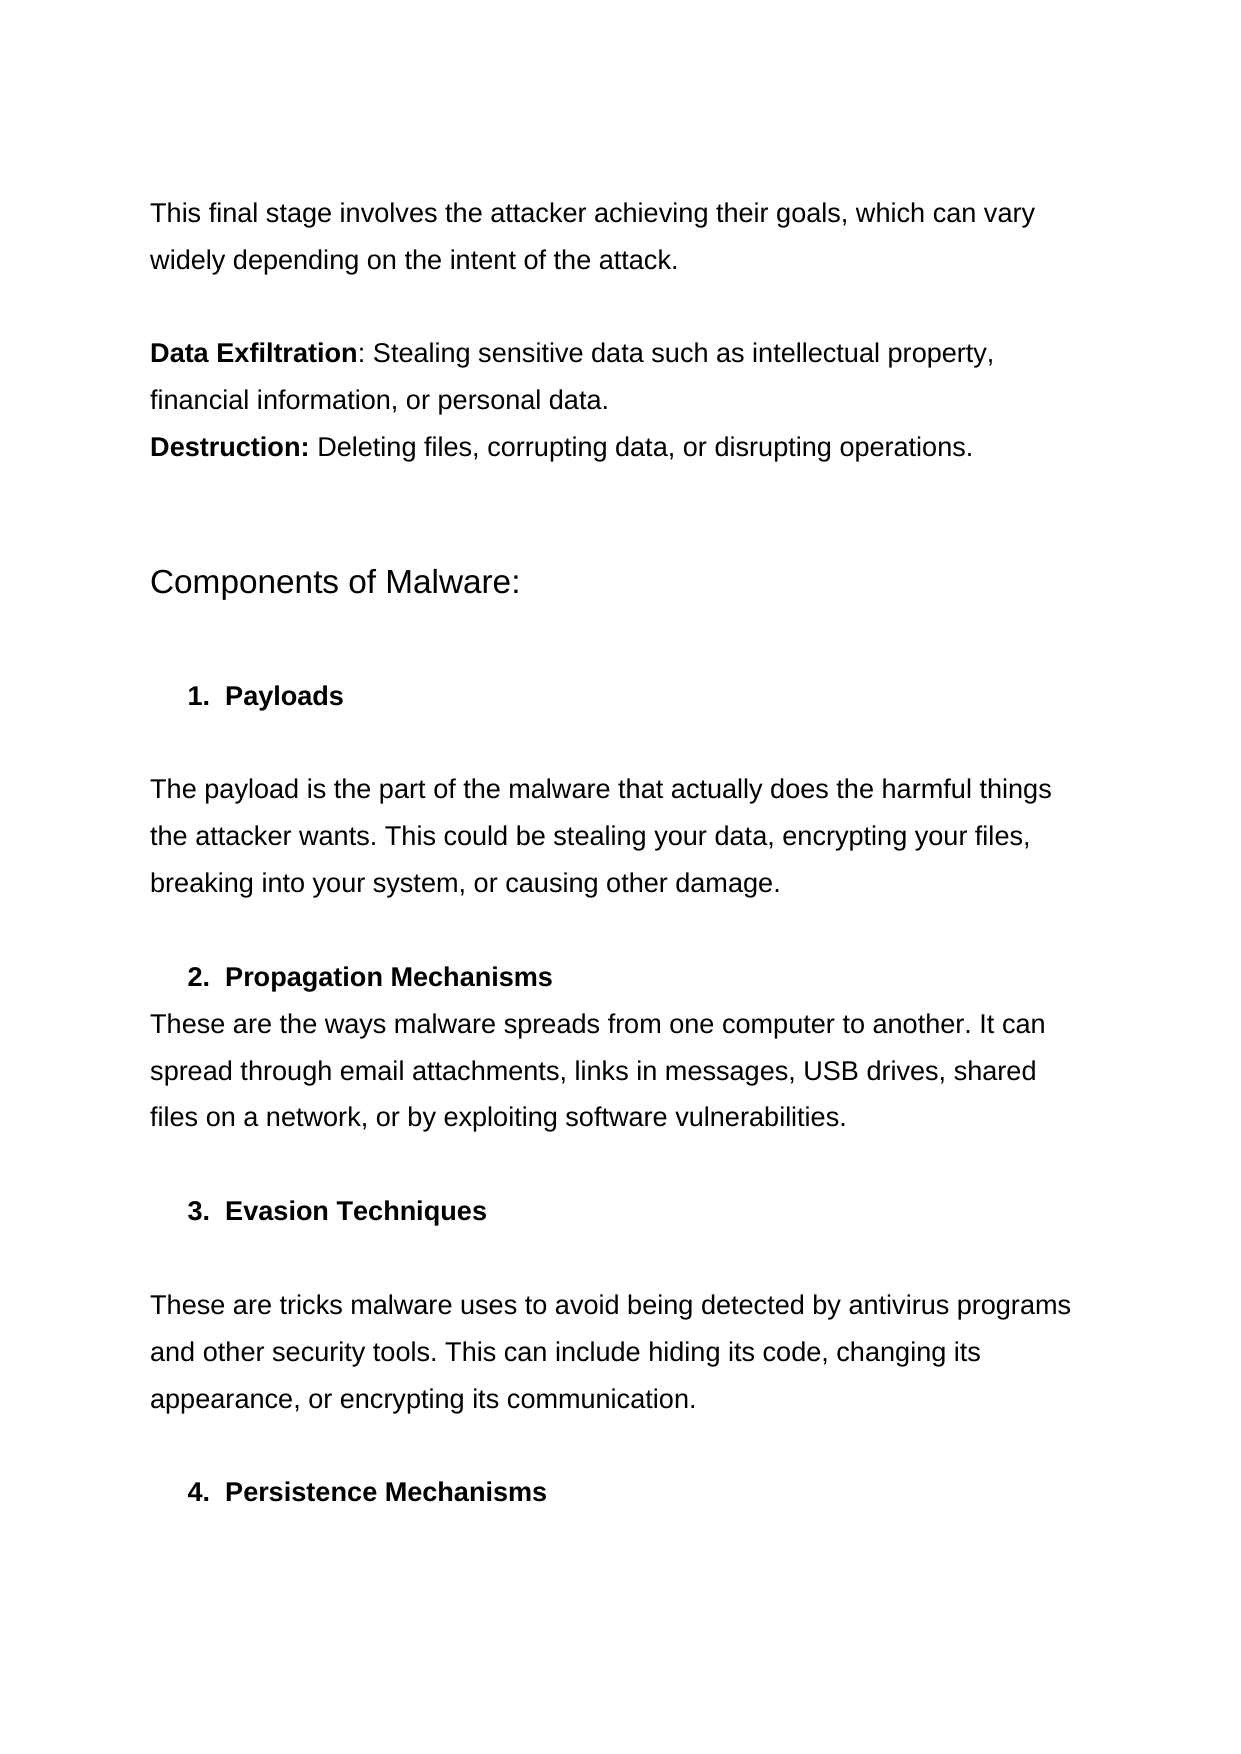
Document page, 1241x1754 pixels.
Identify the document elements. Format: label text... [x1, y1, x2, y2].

subtitle Components of Malware: [150, 562, 1090, 601]
text The payload is the part of the malware that actually does the harmful things the attacker wants. This could be stealing your data, encrypting your files, breaking into your system, or causing other damage. [150, 773, 1090, 898]
text These are the ways malware spreads from one computer to another. It can spread through email attachments, links in messages, USB drives, shared files on a network, or by exploiting software vulnerabilities. [150, 1008, 1090, 1133]
list Payloads [187, 679, 1090, 711]
list Evasion Techniques [187, 1195, 1090, 1226]
text These are tricks malware uses to avoid being detected by antivirus programs and other security tools. This can include hiding its code, changing its appearance, or encrypting its communication. [150, 1289, 1090, 1414]
text Destruction: Deleting files, corrupting data, or disrupting operations. [150, 431, 1090, 462]
text This final stage involves the attacker achieving their goals, which can vary widely depending on the intent of the attack. [150, 197, 1090, 275]
list Propagation Mechanisms [187, 961, 1090, 992]
list Persistence Mechanisms [187, 1476, 1090, 1508]
text Data Exfiltration: Stealing sensitive data such as intellectual property, financial information, or personal data. [150, 337, 1090, 416]
